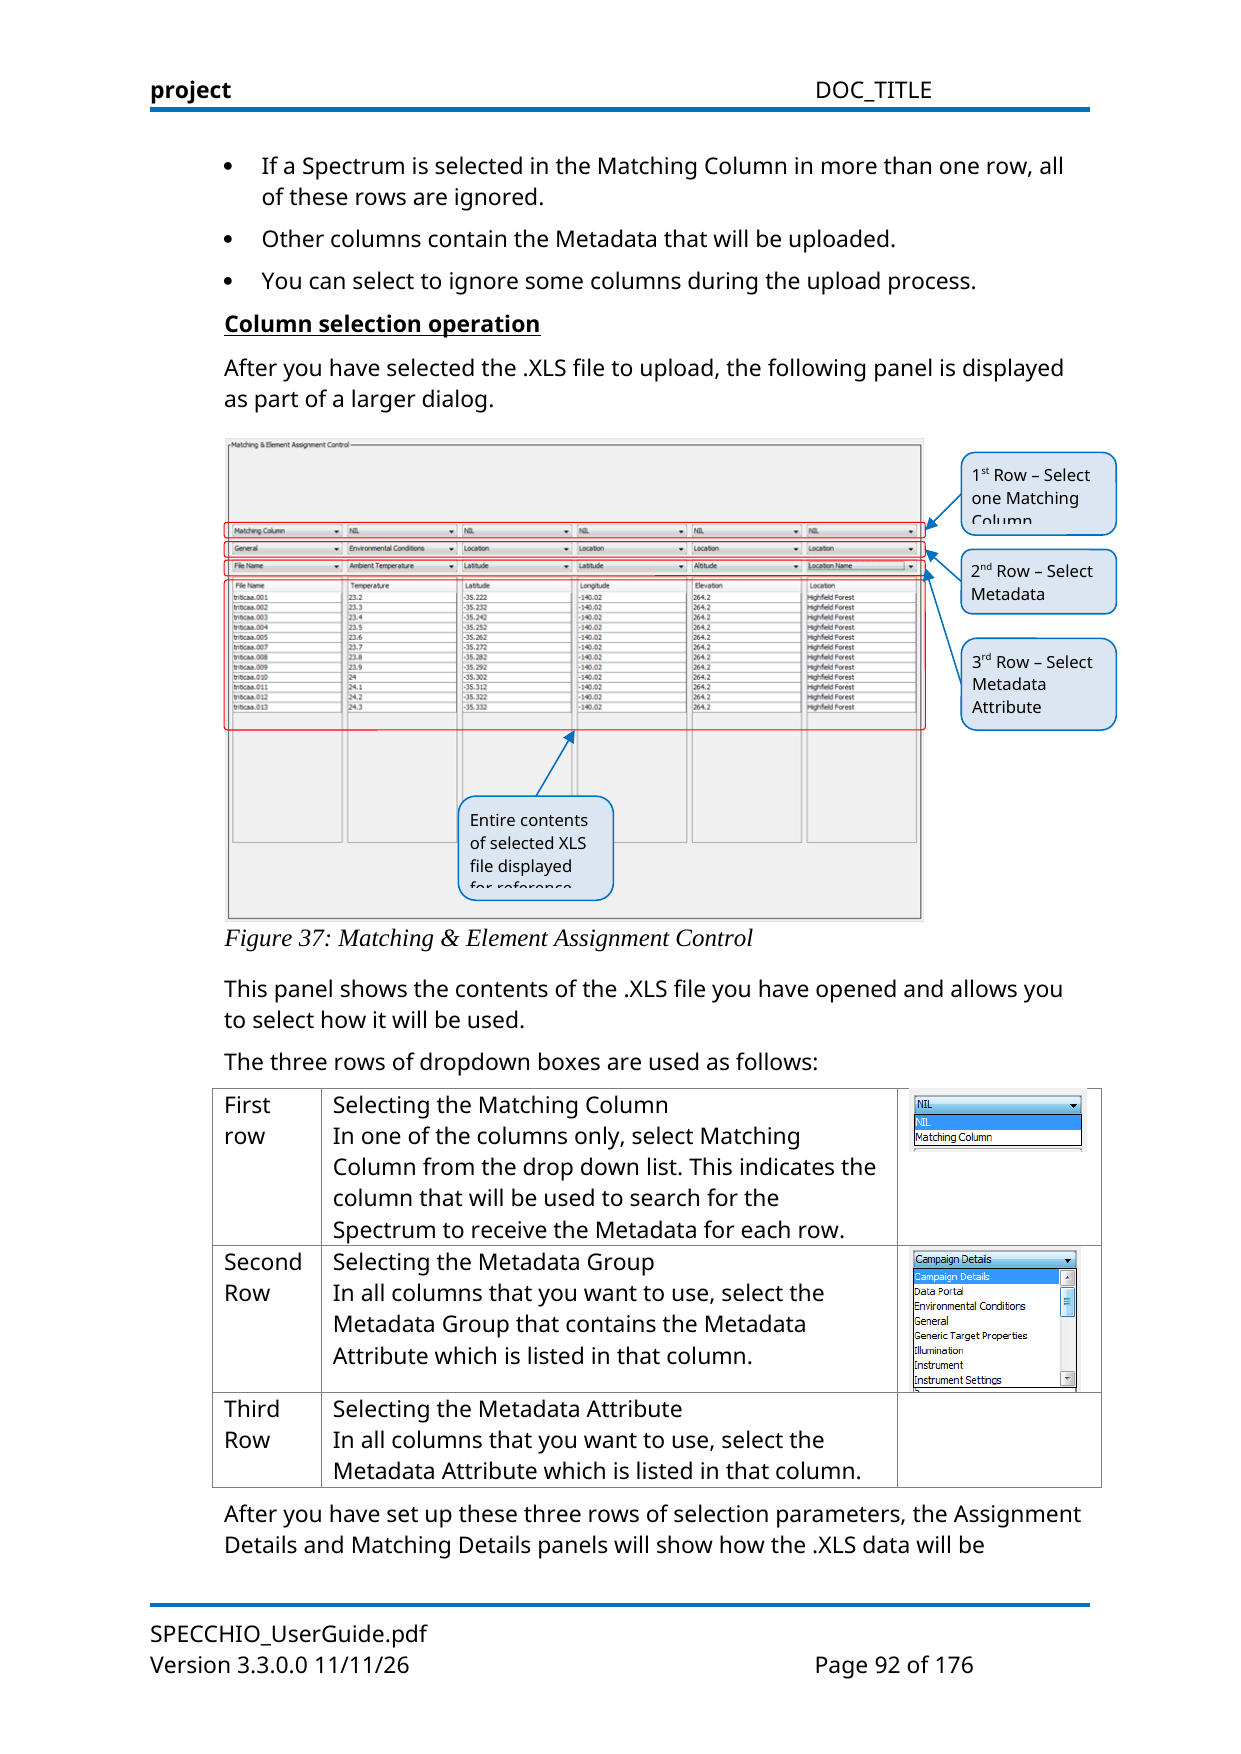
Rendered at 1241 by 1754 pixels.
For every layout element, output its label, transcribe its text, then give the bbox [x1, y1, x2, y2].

table_cell Second Row [213, 1246, 321, 1392]
picture [223, 557, 926, 561]
picture [908, 1088, 1088, 1152]
text Figure 37: Matching & Element Assignment Control [150, 923, 1090, 952]
picture [225, 561, 924, 575]
table_header Selecting the Matching Column In one of the columns only, select Matching Column from the drop down list. This indicates the column that will be used to search for the Spectrum to receive the Metadata for each row. [322, 1089, 897, 1245]
table_cell [898, 1246, 908, 1392]
picture [223, 537, 926, 542]
table_cell Third Row [213, 1393, 321, 1487]
subtitle Column selection operation [224, 308, 1090, 339]
table_cell Selecting the Metadata Group In all columns that you want to use, select the Metadata Group that contains the Metadata Attribute which is listed in that column. [322, 1246, 897, 1392]
text This panel shows the contents of the .XLS file you have opened and allows you to select how it will be used. [224, 973, 1090, 1036]
picture [223, 729, 926, 924]
table_cell [1081, 1246, 1101, 1392]
text The three rows of dropdown boxes are used as follows: [224, 1046, 1090, 1077]
table_header [898, 1089, 1101, 1245]
picture [223, 436, 926, 523]
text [224, 1498, 1090, 1561]
table_cell [898, 1393, 1101, 1487]
text After you have selected the .XLS file to upload, the following panel is displayed as part of a larger dialog. [224, 352, 1090, 414]
text If a Spectrum is selected in the Matching Column in more than one row, all of these rows are ignored. [224, 150, 1090, 212]
table_header First row [213, 1089, 321, 1245]
table_cell Selecting the Metadata Attribute In all columns that you want to use, select the Metadata Attribute which is listed in that column. [322, 1393, 897, 1487]
picture [225, 581, 924, 729]
text Other columns contain the Metadata that will be uploaded. [224, 223, 1090, 254]
picture [225, 523, 924, 537]
picture [223, 575, 923, 581]
text You can select to ignore some columns during the upload process. [224, 264, 1090, 296]
picture [225, 543, 924, 556]
picture [908, 1246, 1081, 1392]
